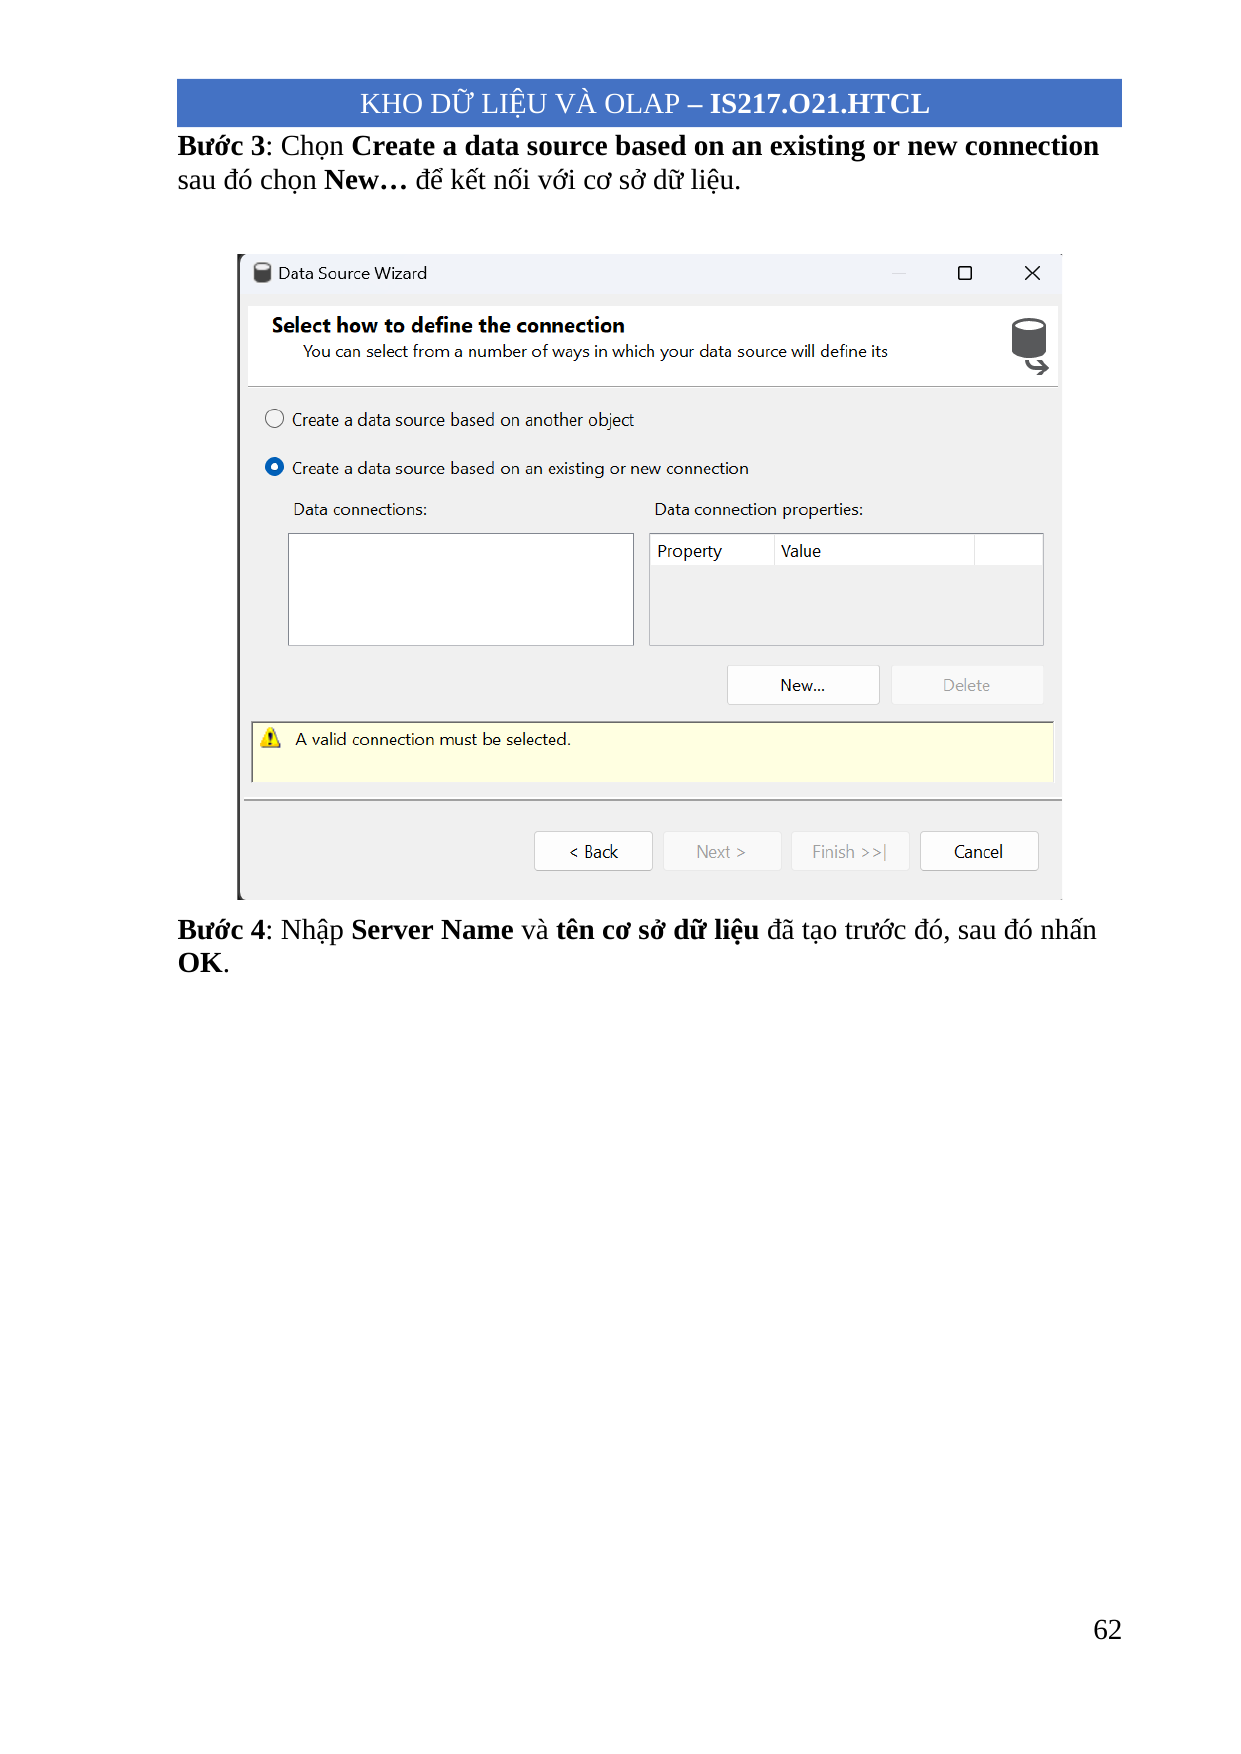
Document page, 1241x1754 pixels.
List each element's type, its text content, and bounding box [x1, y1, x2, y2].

text Bước 4: Nhập Server Name và tên cơ sở dữ liệu đã tạo trước đó, sau đó nhấn OK. [177, 912, 1122, 979]
text Bước 3: Chọn Create a data source based on an existing or new connection sau đó chọn New… để kết nối với cơ sở dữ liệu. [177, 128, 1122, 196]
picture [237, 254, 1063, 900]
